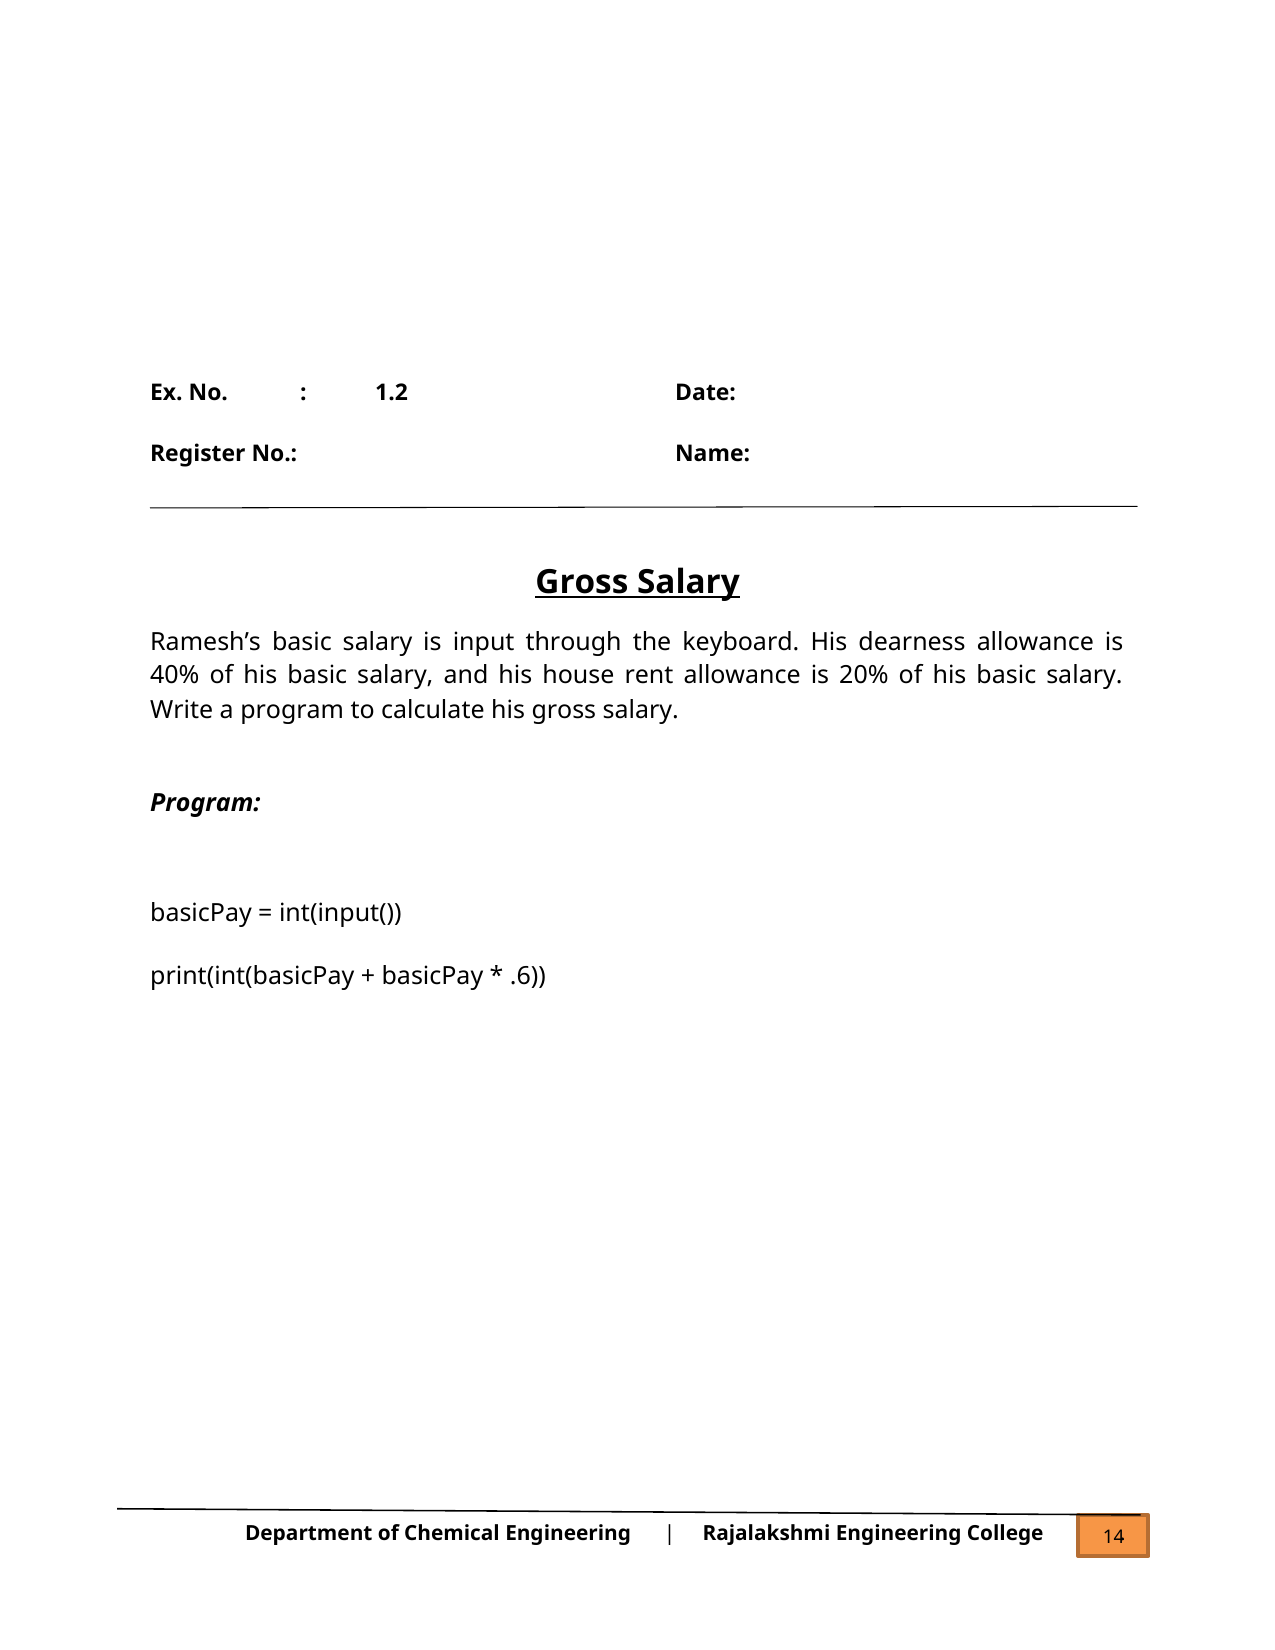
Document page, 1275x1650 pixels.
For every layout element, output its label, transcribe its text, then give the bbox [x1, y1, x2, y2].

text Program: [150, 784, 1125, 818]
text print(int(basicPay + basicPay * .6)) [150, 957, 1125, 991]
text basicPay = int(input()) [150, 894, 1125, 928]
text Ramesh’s basic salary is input through the keyboard. His dearness allowance is 40% of his basic salary, and his house rent allowance is 20% of his basic salary. Write a program to calculate his gross salary. [150, 623, 1125, 725]
text Ex. No. : 1.2 Date: [150, 376, 1125, 407]
text Register No.: Name: [150, 437, 1125, 468]
text Gross Salary [150, 557, 1125, 603]
